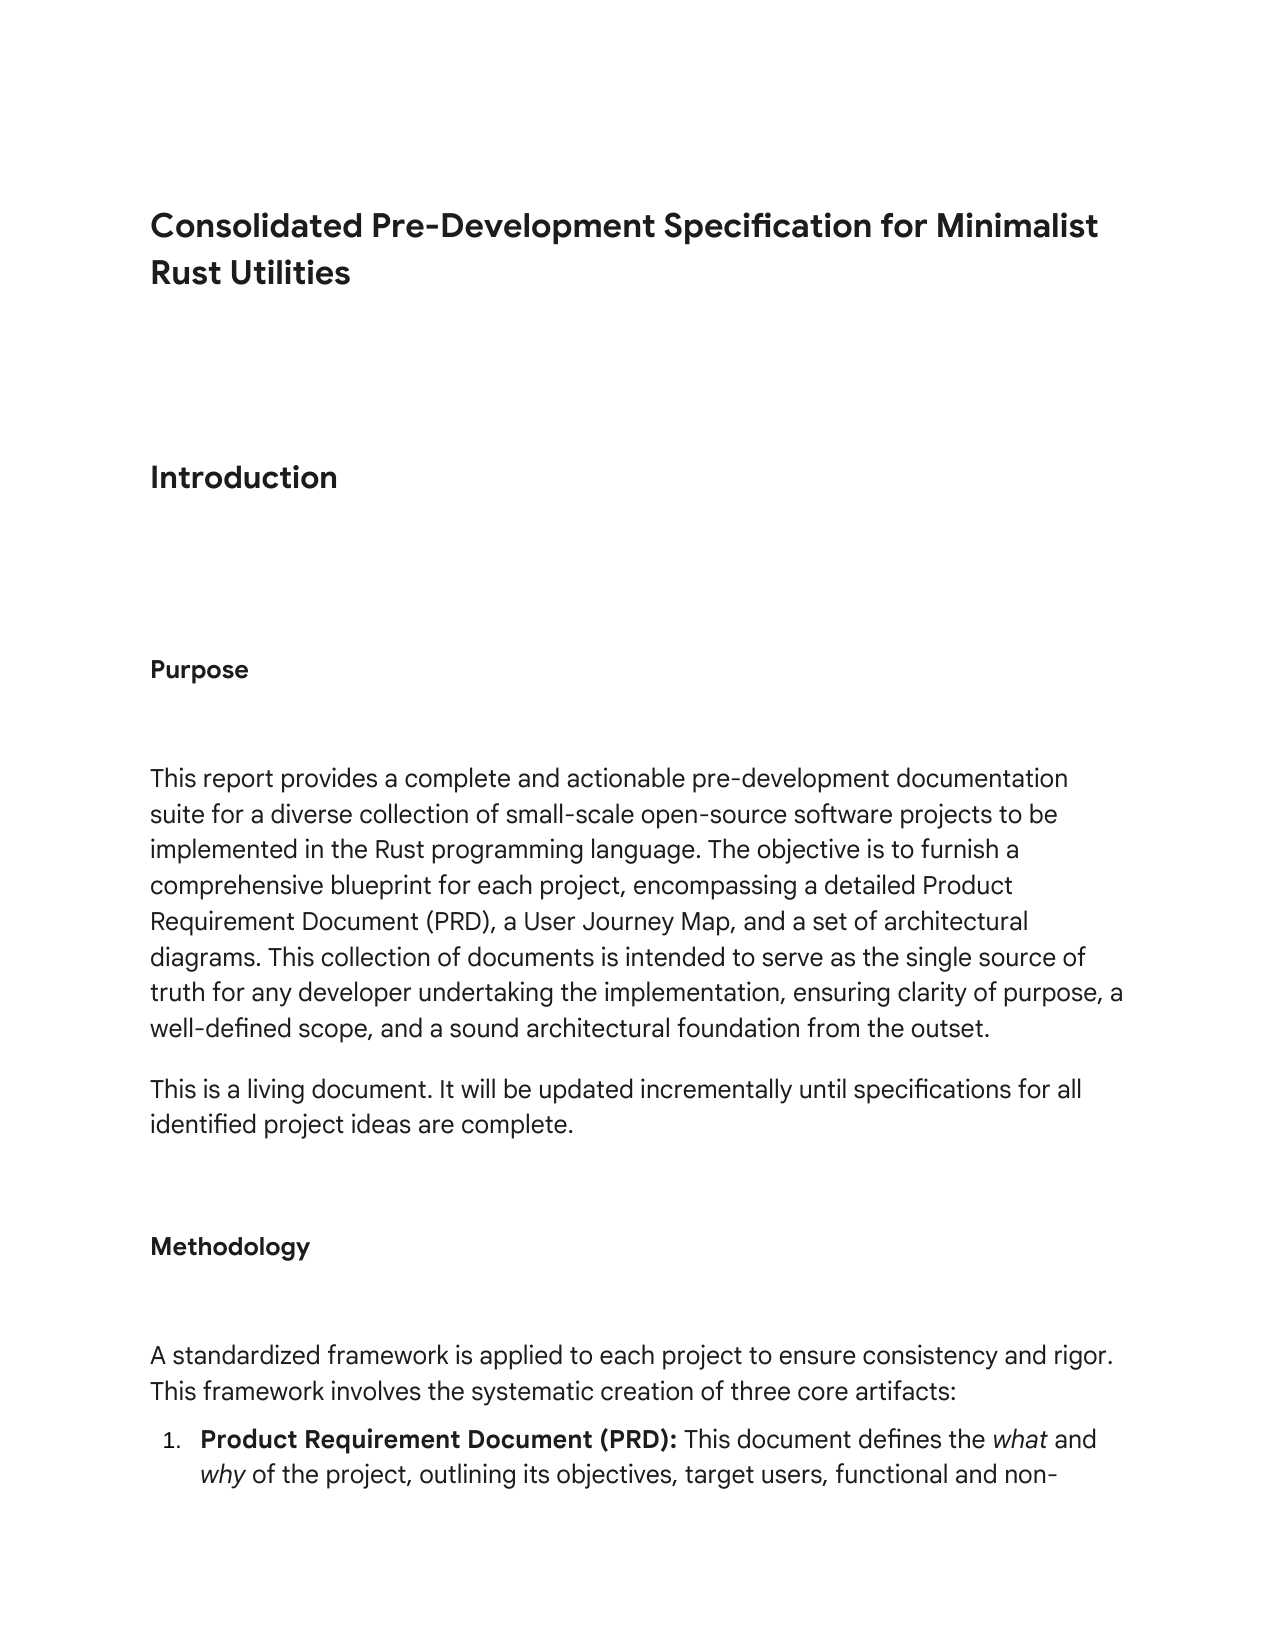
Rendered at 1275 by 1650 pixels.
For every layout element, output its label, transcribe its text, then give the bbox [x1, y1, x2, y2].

subtitle Introduction [150, 458, 1125, 497]
subtitle Methodology [150, 1231, 1125, 1262]
text This report provides a complete and actionable pre-development documentation suite for a diverse collection of small-scale open-source software projects to be implemented in the Rust programming language. The objective is to furnish a comprehensive blueprint for each project, encompassing a detailed Product Requirement Document (PRD), a User Journey Map, and a set of architectural diagrams. This collection of documents is intended to serve as the single source of truth for any developer undertaking the implementation, ensuring clarity of purpose, a well-defined scope, and a sound architectural foundation from the outset. [150, 763, 1125, 1044]
text This is a living document. It will be updated incrementally until specifications for all identified project ideas are complete. [150, 1074, 1125, 1141]
text A standardized framework is applied to each project to ensure consistency and rigor. This framework involves the systematic creation of three core artifacts: [150, 1340, 1125, 1407]
subtitle Purpose [150, 654, 1125, 686]
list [162, 1424, 1125, 1491]
subtitle Consolidated Pre-Development Specification for Minimalist Rust Utilities [150, 205, 1125, 294]
